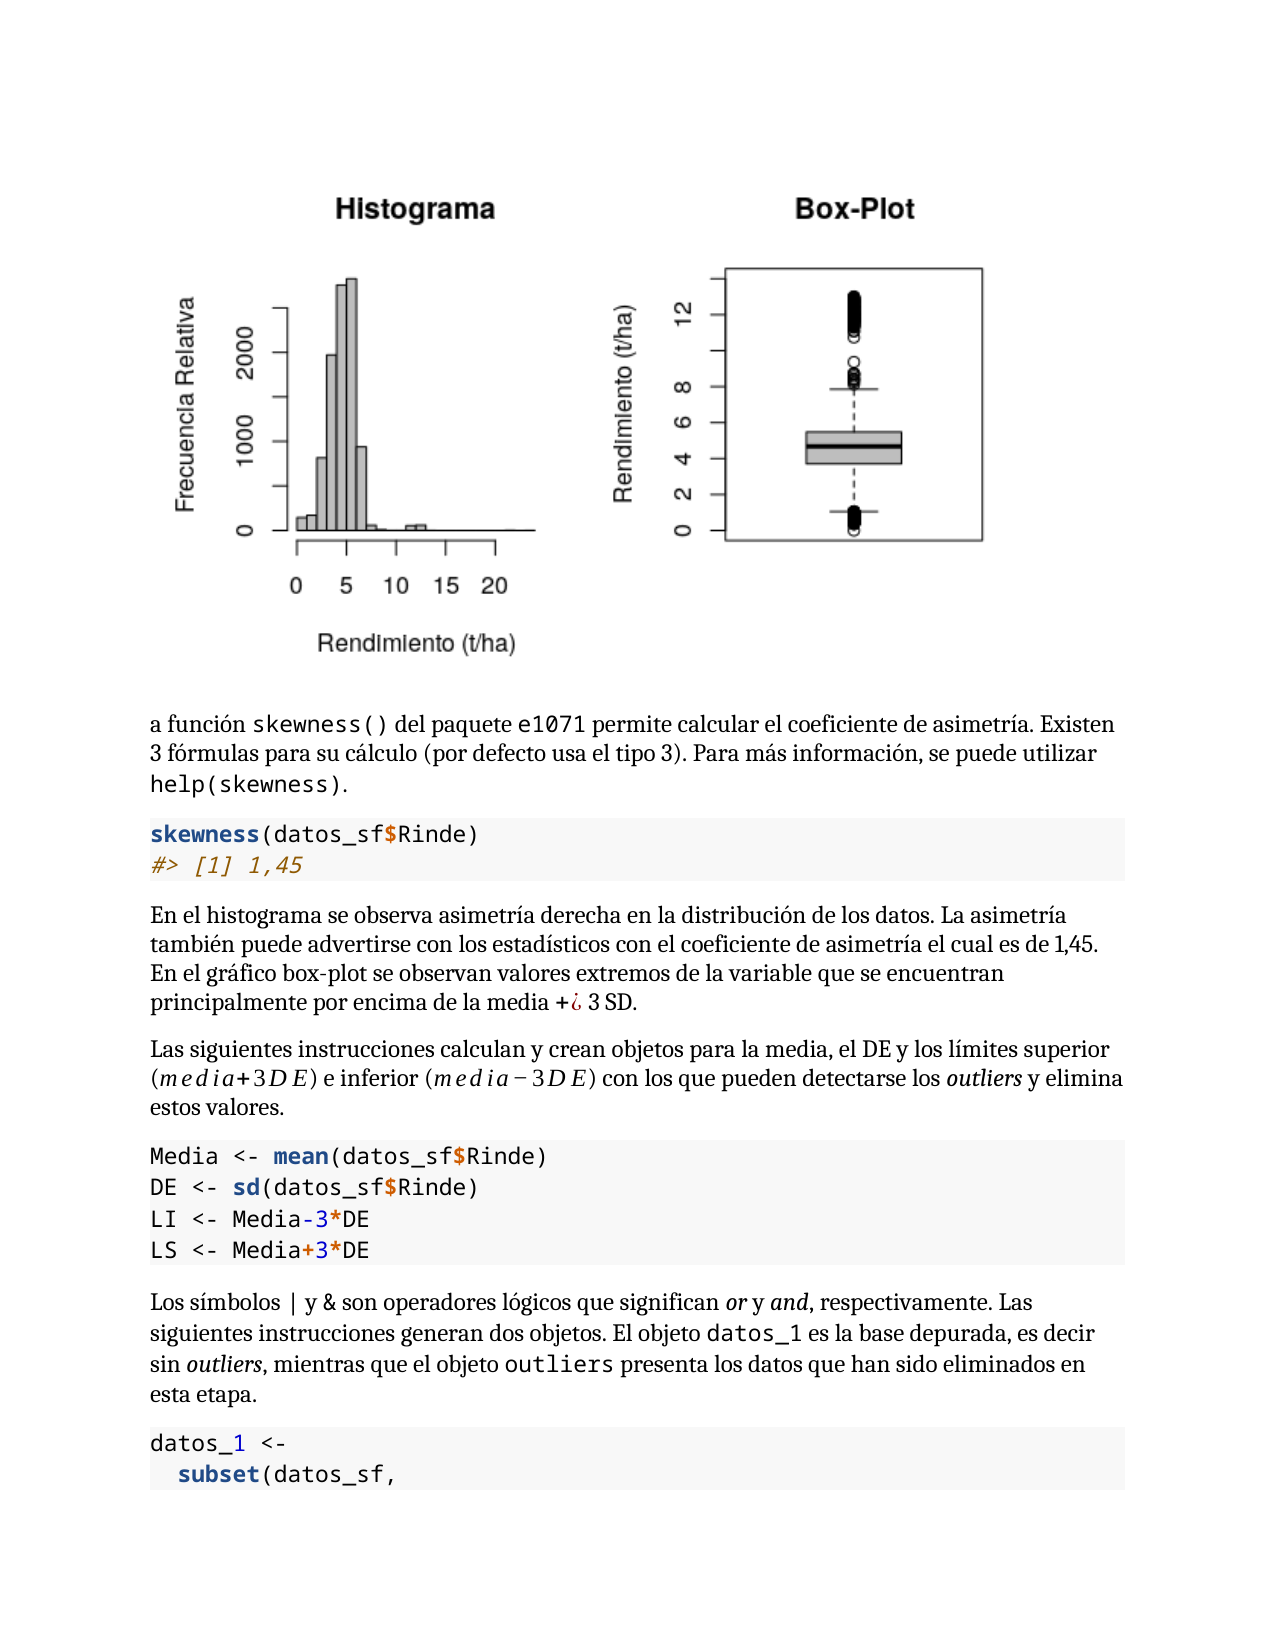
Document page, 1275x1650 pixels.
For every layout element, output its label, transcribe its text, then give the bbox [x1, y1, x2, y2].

text En el histograma se observa asimetría derecha en la distribución de los datos. La asimetría también puede advertirse con los estadísticos con el coeficiente de asimetría el cual es de 1,45. En el gráfico box-plot se observan valores extremos de la variable que se encuentran principalmente por encima de la media 3 SD. [150, 901, 1125, 1016]
text a función skewness() del paquete e1071 permite calcular el coeficiente de asimetría. Existen 3 fórmulas para su cálculo (por defecto usa el tipo 3). Para más información, se puede utilizar help(skewness). [150, 708, 1125, 799]
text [150, 1427, 1125, 1490]
text Las siguientes instrucciones calculan y crean objetos para la media, el DE y los límites superior () e inferior () con los que pueden detectarse los outliers y elimina estos valores. [150, 1035, 1125, 1121]
text Media <- mean(datos_sf$Rinde) DE <- sd(datos_sf$Rinde) LI <- Media-3*DE LS <- Media+3*DE [370, 1140, 1125, 1265]
text skewness(datos_sf$Rinde) #> [1] 1,45 [301, 818, 1125, 881]
picture [168, 150, 1044, 690]
text Los símbolos | y & son operadores lógicos que significan or y and, respectivamente. Las siguientes instrucciones generan dos objetos. El objeto datos_1 es la base depurada, es decir sin outliers, mientras que el objeto outliers presenta los datos que han sido eliminados en esta etapa. [150, 1286, 1125, 1408]
